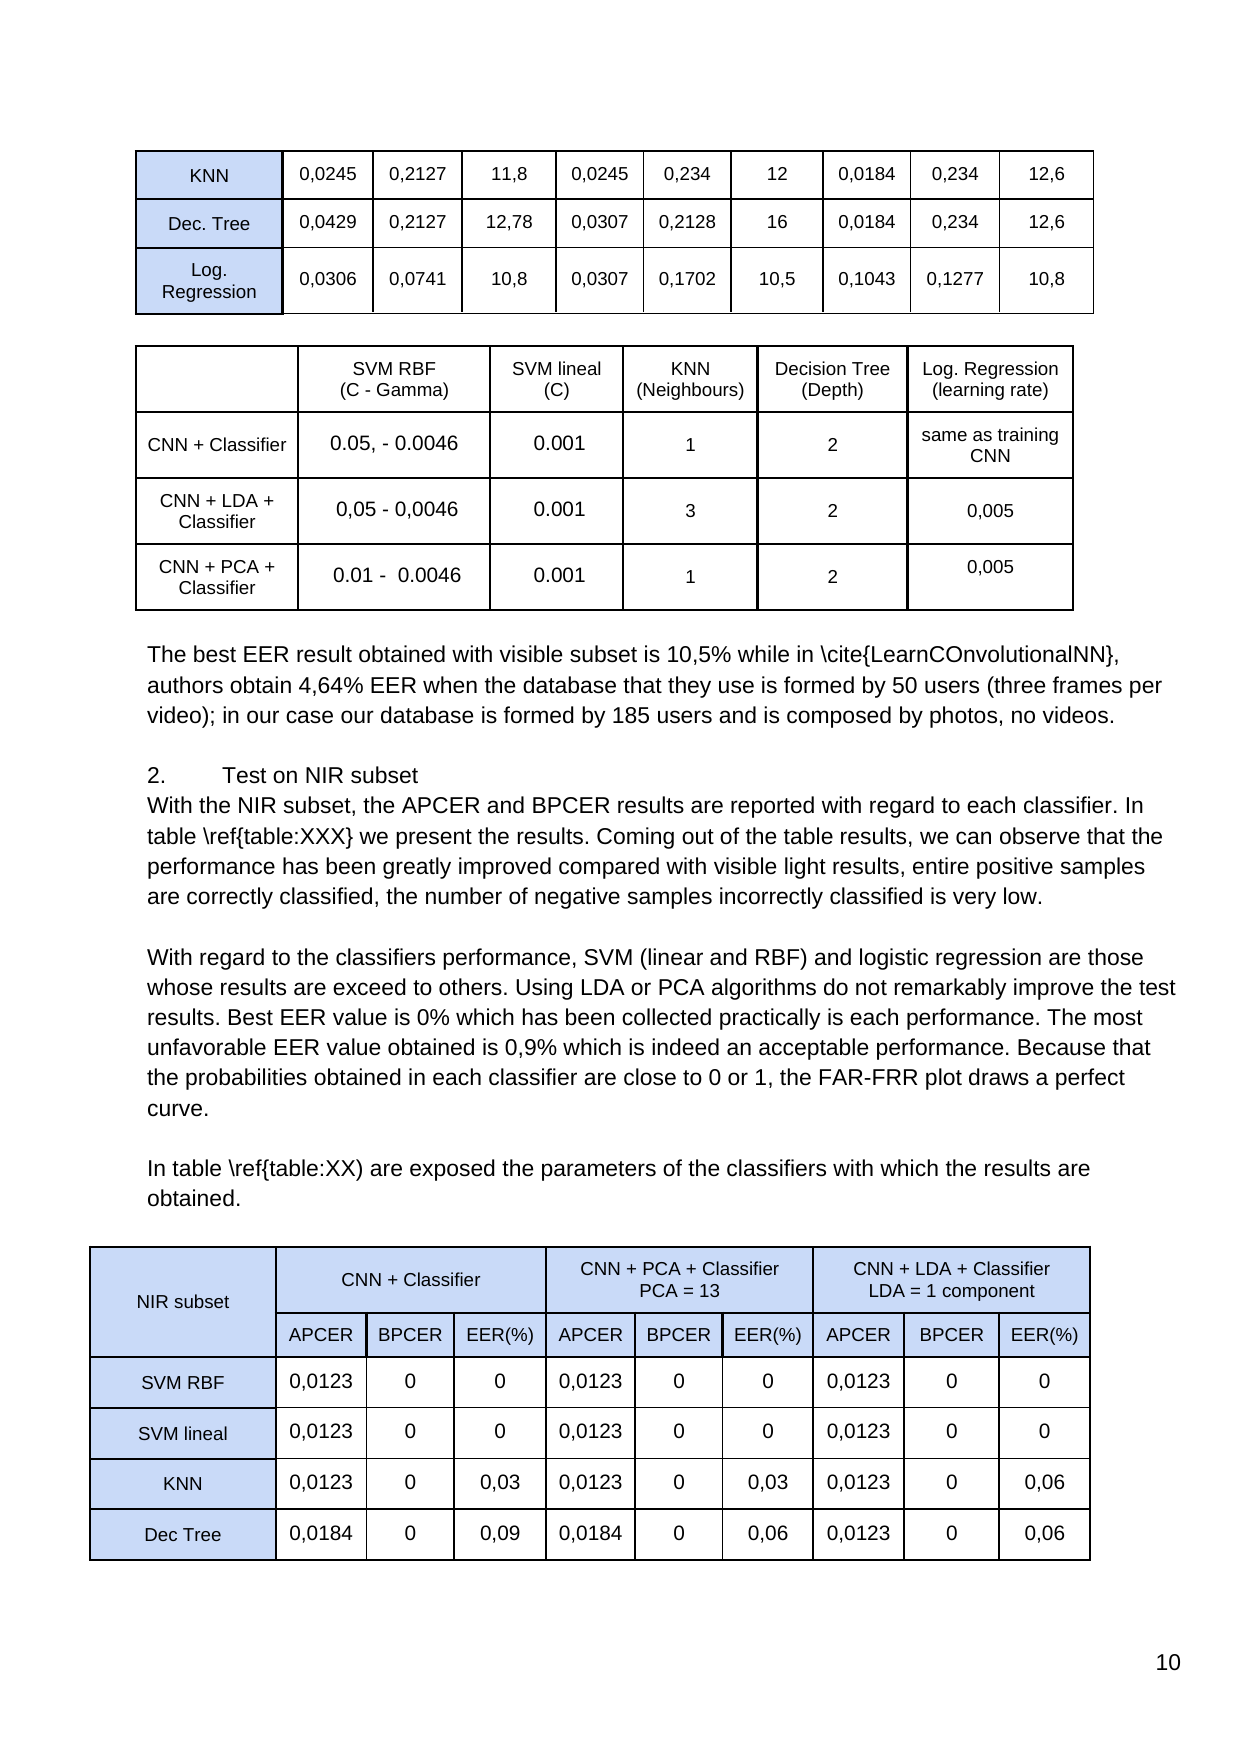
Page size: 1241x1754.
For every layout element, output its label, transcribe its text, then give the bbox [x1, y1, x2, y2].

table_cell 0,03 [723, 1459, 812, 1508]
table_cell CNN + Classifier [137, 413, 297, 477]
table_cell 0 [905, 1459, 998, 1508]
table_cell 0,0184 [824, 200, 910, 247]
table_cell 0,0123 [814, 1358, 903, 1407]
table_cell 0,234 [644, 152, 730, 198]
table_cell 0,0123 [277, 1358, 366, 1407]
table_cell 1 [624, 413, 756, 477]
table_cell 0,0245 [557, 152, 643, 198]
table_cell 0,1277 [911, 248, 999, 313]
table_cell 10,8 [1000, 248, 1093, 313]
table_cell 0 [367, 1358, 453, 1407]
table_cell EER(%) [1000, 1314, 1089, 1356]
table_cell 2 [759, 479, 906, 543]
table_header Decision Tree (Depth) [759, 347, 906, 411]
table_cell 0.01 - 0.0046 [299, 545, 489, 609]
table_cell KNN [137, 152, 281, 198]
table_cell 0 [455, 1358, 545, 1407]
table_cell 0,0306 [284, 248, 373, 313]
table_cell 0 [367, 1459, 453, 1508]
table_cell 0,0123 [277, 1459, 366, 1508]
table_cell 0,005 [909, 479, 1072, 543]
table_cell 0,1043 [823, 248, 911, 313]
text With regard to the classifiers performance, SVM (linear and RBF) and logistic regression are those whose results are exceed to others. Using LDA or PCA algorithms do not remarkably improve the test results. Best EER value is 0% which has been collected practically is each performance. The most unfavorable EER value obtained is 0,9% which is indeed an acceptable performance. Because that the probabilities obtained in each classifier are close to 0 or 1, the FAR-FRR plot draws a perfect curve. [147, 943, 1181, 1121]
table_cell EER(%) [455, 1314, 545, 1356]
table_cell 0,09 [455, 1510, 545, 1559]
table_header NIR subset [91, 1248, 275, 1356]
table_cell CNN + PCA + Classifier [137, 545, 297, 609]
table_cell 0.05, - 0.0046 [299, 413, 489, 477]
table_cell 0,0184 [277, 1510, 366, 1559]
table_cell APCER [547, 1314, 634, 1356]
table_cell Dec Tree [91, 1510, 275, 1559]
table_header Log. Regression (learning rate) [909, 347, 1072, 411]
table_cell 0,0123 [547, 1358, 634, 1407]
text In table \ref{table:XX) are exposed the parameters of the classifiers with which the results are obtained. [147, 1155, 1181, 1212]
table_cell 0 [905, 1408, 998, 1458]
table_cell 0.001 [491, 479, 622, 543]
table_cell 0 [367, 1510, 453, 1559]
table_cell 0 [723, 1358, 812, 1407]
table_cell Dec. Tree [137, 200, 281, 247]
table_cell 0,06 [723, 1510, 812, 1559]
table_cell 2 [759, 413, 906, 477]
table_header CNN + Classifier [277, 1248, 545, 1312]
table_cell 0,0123 [547, 1408, 634, 1458]
table_cell SVM lineal [91, 1409, 275, 1458]
table_cell 12 [732, 152, 822, 198]
table_cell 0,0184 [547, 1510, 634, 1559]
table_cell 12,6 [1000, 200, 1093, 247]
table_cell 0.001 [491, 413, 622, 477]
text With the NIR subset, the APCER and BPCER results are reported with regard to each classifier. In table \ref{table:XXX} we present the results. Coming out of the table results, we can observe that the performance has been greatly improved compared with visible light results, entire positive samples are correctly classified, the number of negative samples incorrectly classified is very low. [147, 792, 1181, 909]
table_cell 0,0741 [373, 248, 462, 313]
table_cell 0 [636, 1408, 722, 1458]
table_cell 0,234 [911, 200, 999, 247]
table_header SVM RBF (C - Gamma) [299, 347, 489, 411]
table_cell 3 [624, 479, 756, 543]
table_cell 0,05 - 0,0046 [299, 479, 489, 543]
table_cell EER(%) [724, 1314, 812, 1356]
table_cell 0,0123 [814, 1510, 903, 1559]
table_cell 0 [636, 1358, 722, 1407]
text The best EER result obtained with visible subset is 10,5% while in \cite{LearnCOnvolutionalNN}, authors obtain 4,64% EER when the database that they use is formed by 50 users (three frames per video); in our case our database is formed by 185 users and is composed by photos, no videos. [147, 641, 1181, 728]
table_header [137, 347, 297, 411]
table_cell 0,0184 [824, 152, 910, 198]
table_cell 0 [455, 1408, 545, 1458]
table_header CNN + LDA + Classifier LDA = 1 component [814, 1248, 1089, 1312]
table_cell 0 [723, 1408, 812, 1458]
table_cell 0 [636, 1510, 722, 1559]
table_cell 0,06 [1000, 1459, 1089, 1508]
table_cell CNN + LDA + Classifier [137, 479, 297, 543]
table_cell 0 [905, 1358, 998, 1407]
table_cell Log. Regression [137, 249, 281, 313]
table_cell KNN [91, 1460, 275, 1508]
table_header SVM lineal (C) [491, 347, 622, 411]
table_header CNN + PCA + Classifier PCA = 13 [547, 1248, 812, 1312]
table_cell 0 [1000, 1358, 1089, 1407]
table_cell 0,06 [1000, 1510, 1089, 1559]
table_cell 0,0123 [547, 1459, 634, 1508]
table_cell 0,0245 [284, 152, 372, 198]
table_cell 0,0123 [277, 1408, 366, 1458]
table_cell 0,1702 [644, 248, 731, 313]
table_cell 10,8 [462, 248, 556, 313]
table_cell 0,2127 [374, 152, 461, 198]
table_cell 0 [636, 1459, 722, 1508]
table_cell 0,0123 [814, 1408, 903, 1458]
table_cell 0.001 [491, 545, 622, 609]
table_cell 0,0429 [284, 200, 372, 247]
table_cell 0,234 [911, 152, 999, 198]
table_cell 11,8 [463, 152, 555, 198]
table_cell same as training CNN [909, 413, 1072, 477]
table_cell 0 [905, 1510, 998, 1559]
table_cell 1 [624, 545, 756, 609]
table_cell 16 [732, 200, 822, 247]
table_cell 0 [367, 1408, 453, 1458]
table_cell APCER [277, 1314, 365, 1356]
table_cell 0,005 [909, 545, 1072, 609]
table_cell 10,5 [731, 248, 823, 313]
table_cell APCER [814, 1314, 903, 1356]
table_header KNN (Neighbours) [624, 347, 756, 411]
table_cell 0,0123 [814, 1459, 903, 1508]
table_cell 0,0307 [557, 200, 643, 247]
table_cell 0 [1000, 1408, 1089, 1458]
table_cell 2 [759, 545, 906, 609]
table_cell BPCER [636, 1314, 721, 1356]
table_cell 0,03 [455, 1459, 545, 1508]
table_cell SVM RBF [91, 1358, 275, 1407]
table_cell 0,2128 [644, 200, 730, 247]
table_cell 0,2127 [374, 200, 461, 247]
list Test on NIR subset [147, 762, 1181, 789]
table_cell 12,6 [1000, 152, 1093, 198]
table_cell BPCER [368, 1314, 453, 1356]
table_cell 12,78 [463, 200, 555, 247]
table_cell 0,0307 [556, 248, 643, 313]
table_cell BPCER [905, 1314, 998, 1356]
